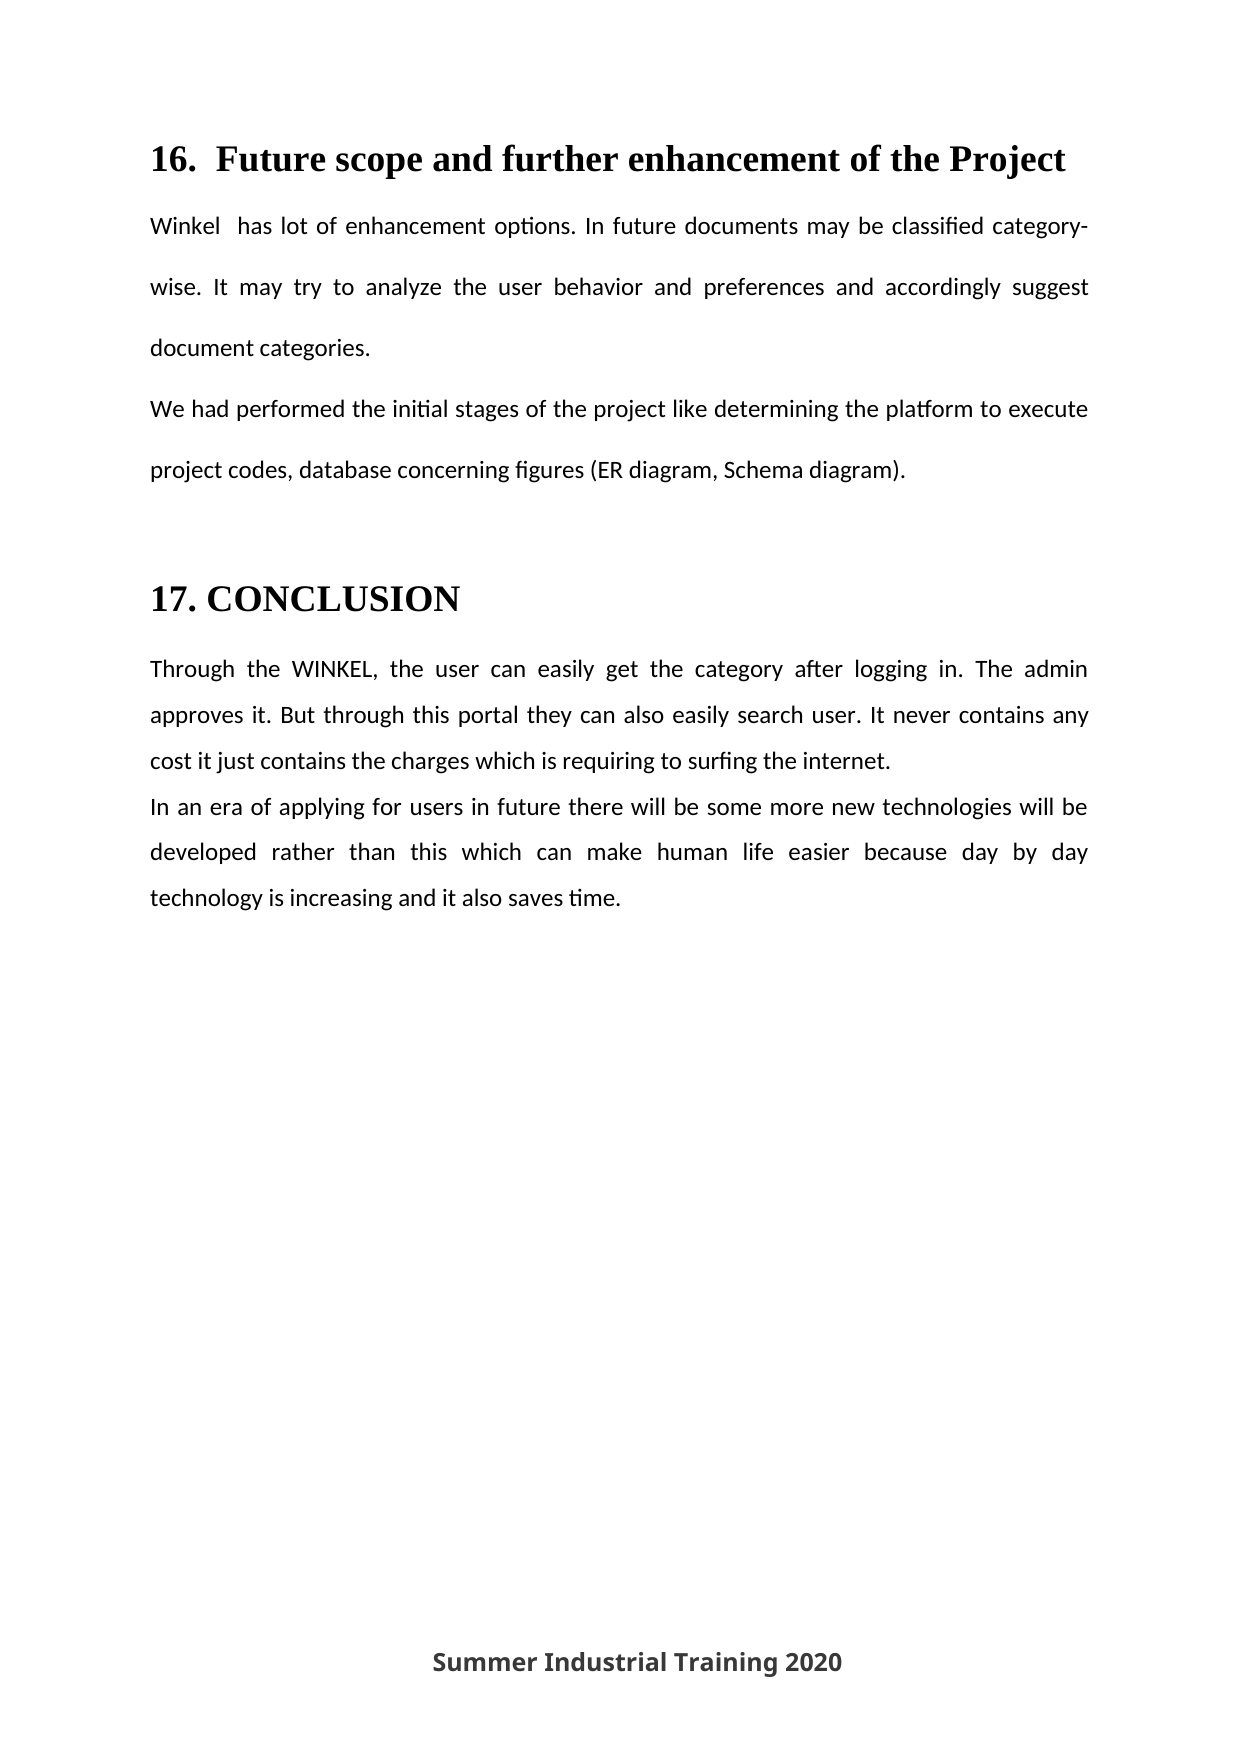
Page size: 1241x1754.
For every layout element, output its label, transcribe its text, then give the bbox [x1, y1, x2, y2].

text In an era of applying for users in future there will be some more new technologies will be developed rather than this which can make human life easier because day by day technology is increasing and it also saves time. [150, 791, 1090, 913]
text Winkel has lot of enhancement options. In future documents may be classified category-wise. It may try to analyze the user behavior and preferences and accordingly suggest document categories. [150, 210, 1090, 363]
text Through the WINKEL, the user can easily get the category after logging in. The admin approves it. But through this portal they can also easily search user. It never contains any cost it just contains the charges which is requiring to surfing the internet. [150, 654, 1090, 776]
text 16. Future scope and further enhancement of the Project [150, 137, 1090, 180]
text We had performed the initial stages of the project like determining the platform to execute project codes, database concerning figures (ER diagram, Schema diagram). [150, 393, 1090, 485]
text 17. CONCLUSION [150, 576, 1090, 619]
